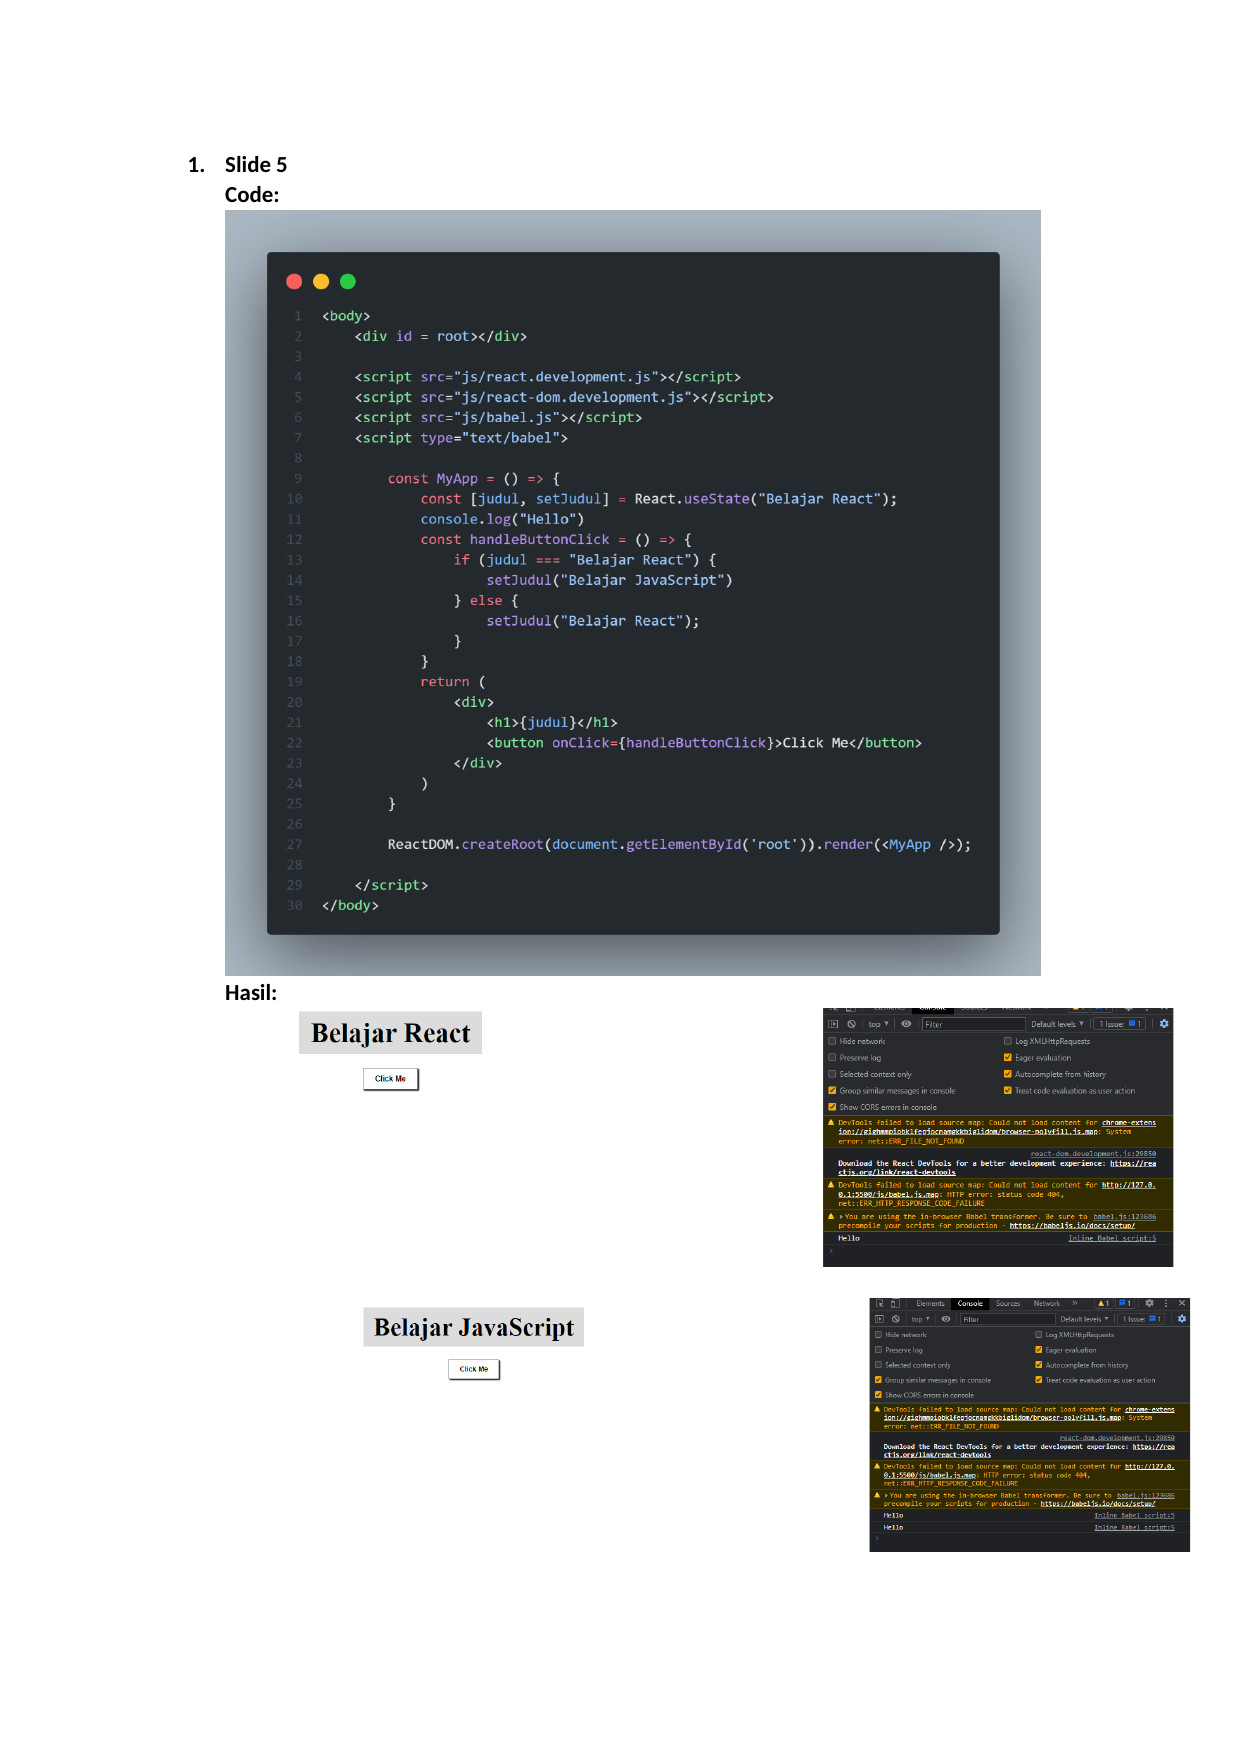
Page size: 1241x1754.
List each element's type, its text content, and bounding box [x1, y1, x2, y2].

list Slide 5 [187, 150, 1090, 178]
picture [225, 1008, 1174, 1267]
list Hasil: [225, 978, 1090, 1006]
list Code: [225, 180, 1090, 208]
picture [192, 1298, 1191, 1552]
picture [225, 210, 1041, 976]
